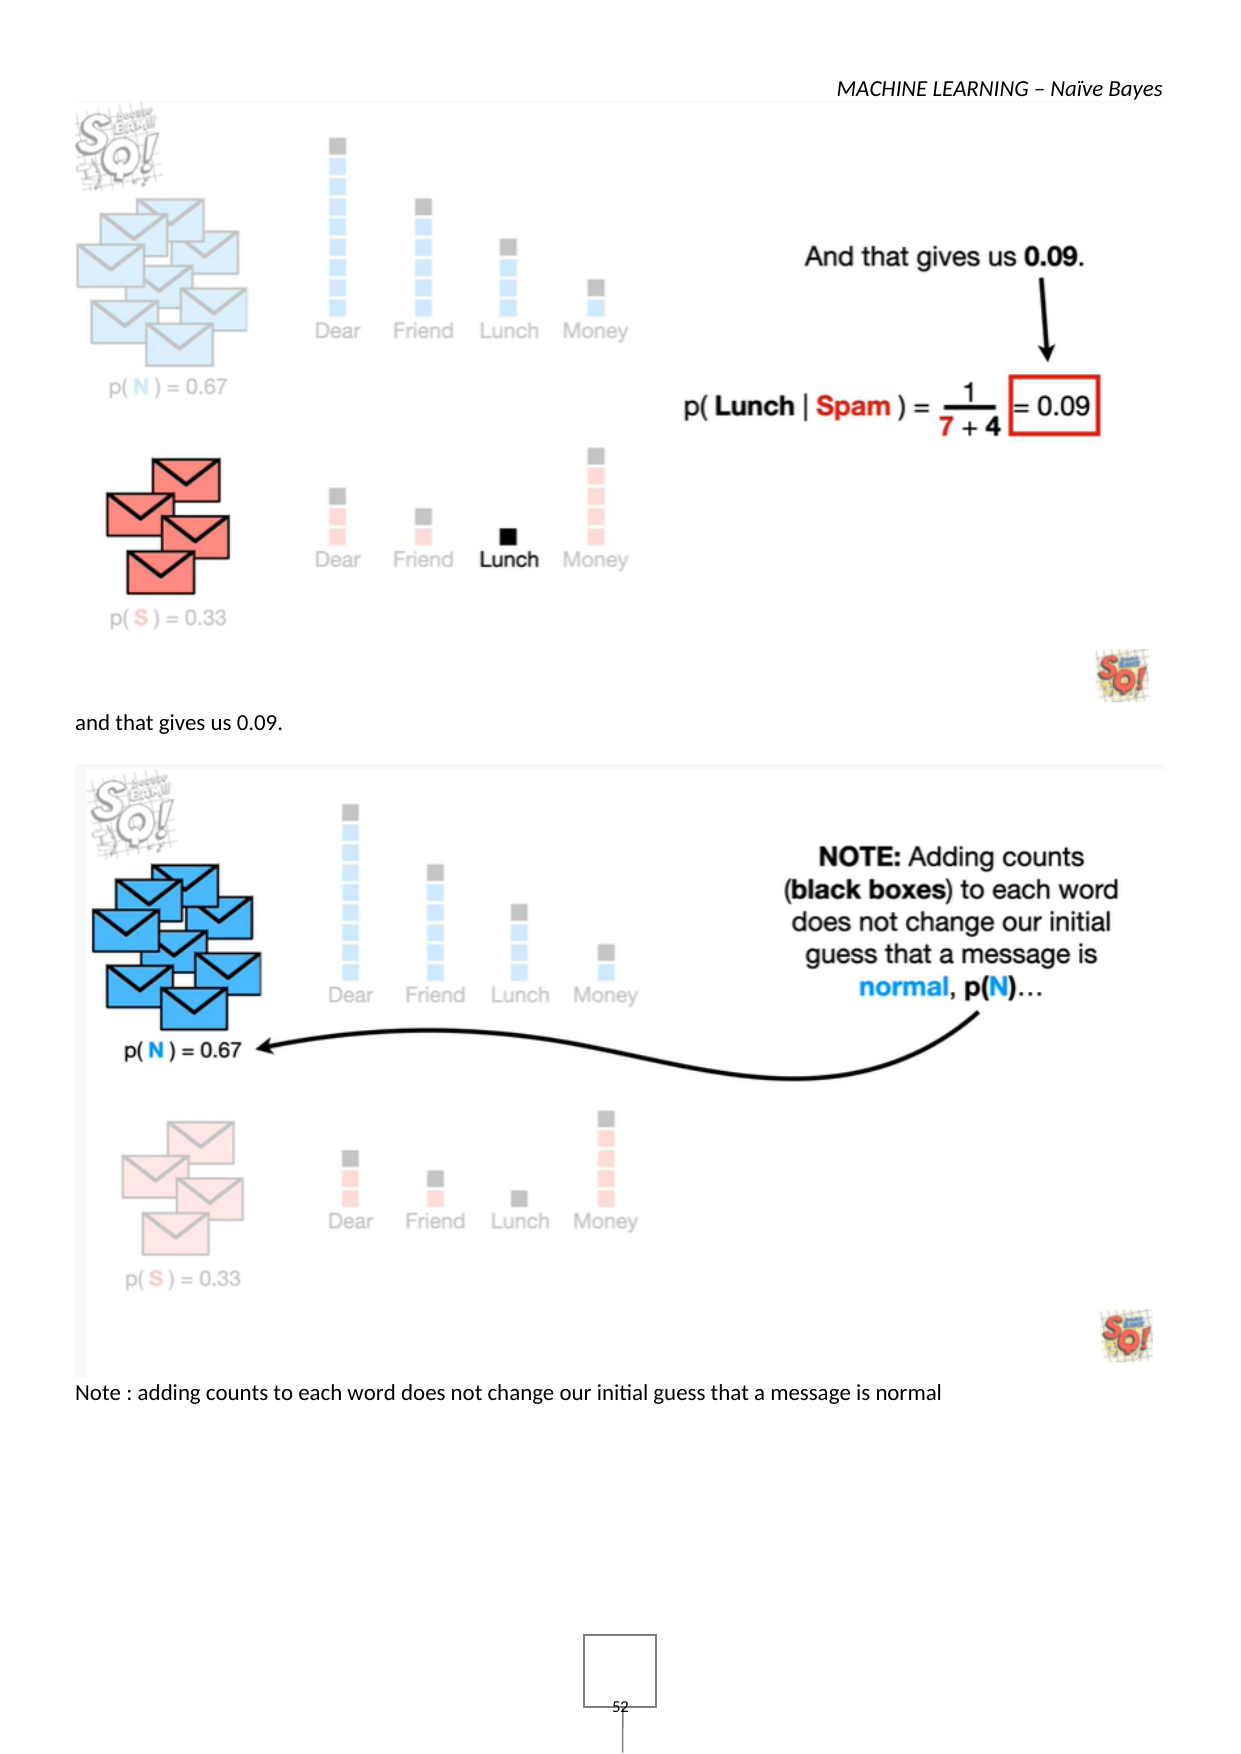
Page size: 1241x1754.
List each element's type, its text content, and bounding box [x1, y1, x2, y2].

picture [75, 764, 1166, 1378]
picture [75, 101, 1166, 709]
text and that gives us 0.09. [75, 709, 1165, 736]
text Note : adding counts to each word does not change our initial guess that a message is normal [75, 1378, 1165, 1406]
